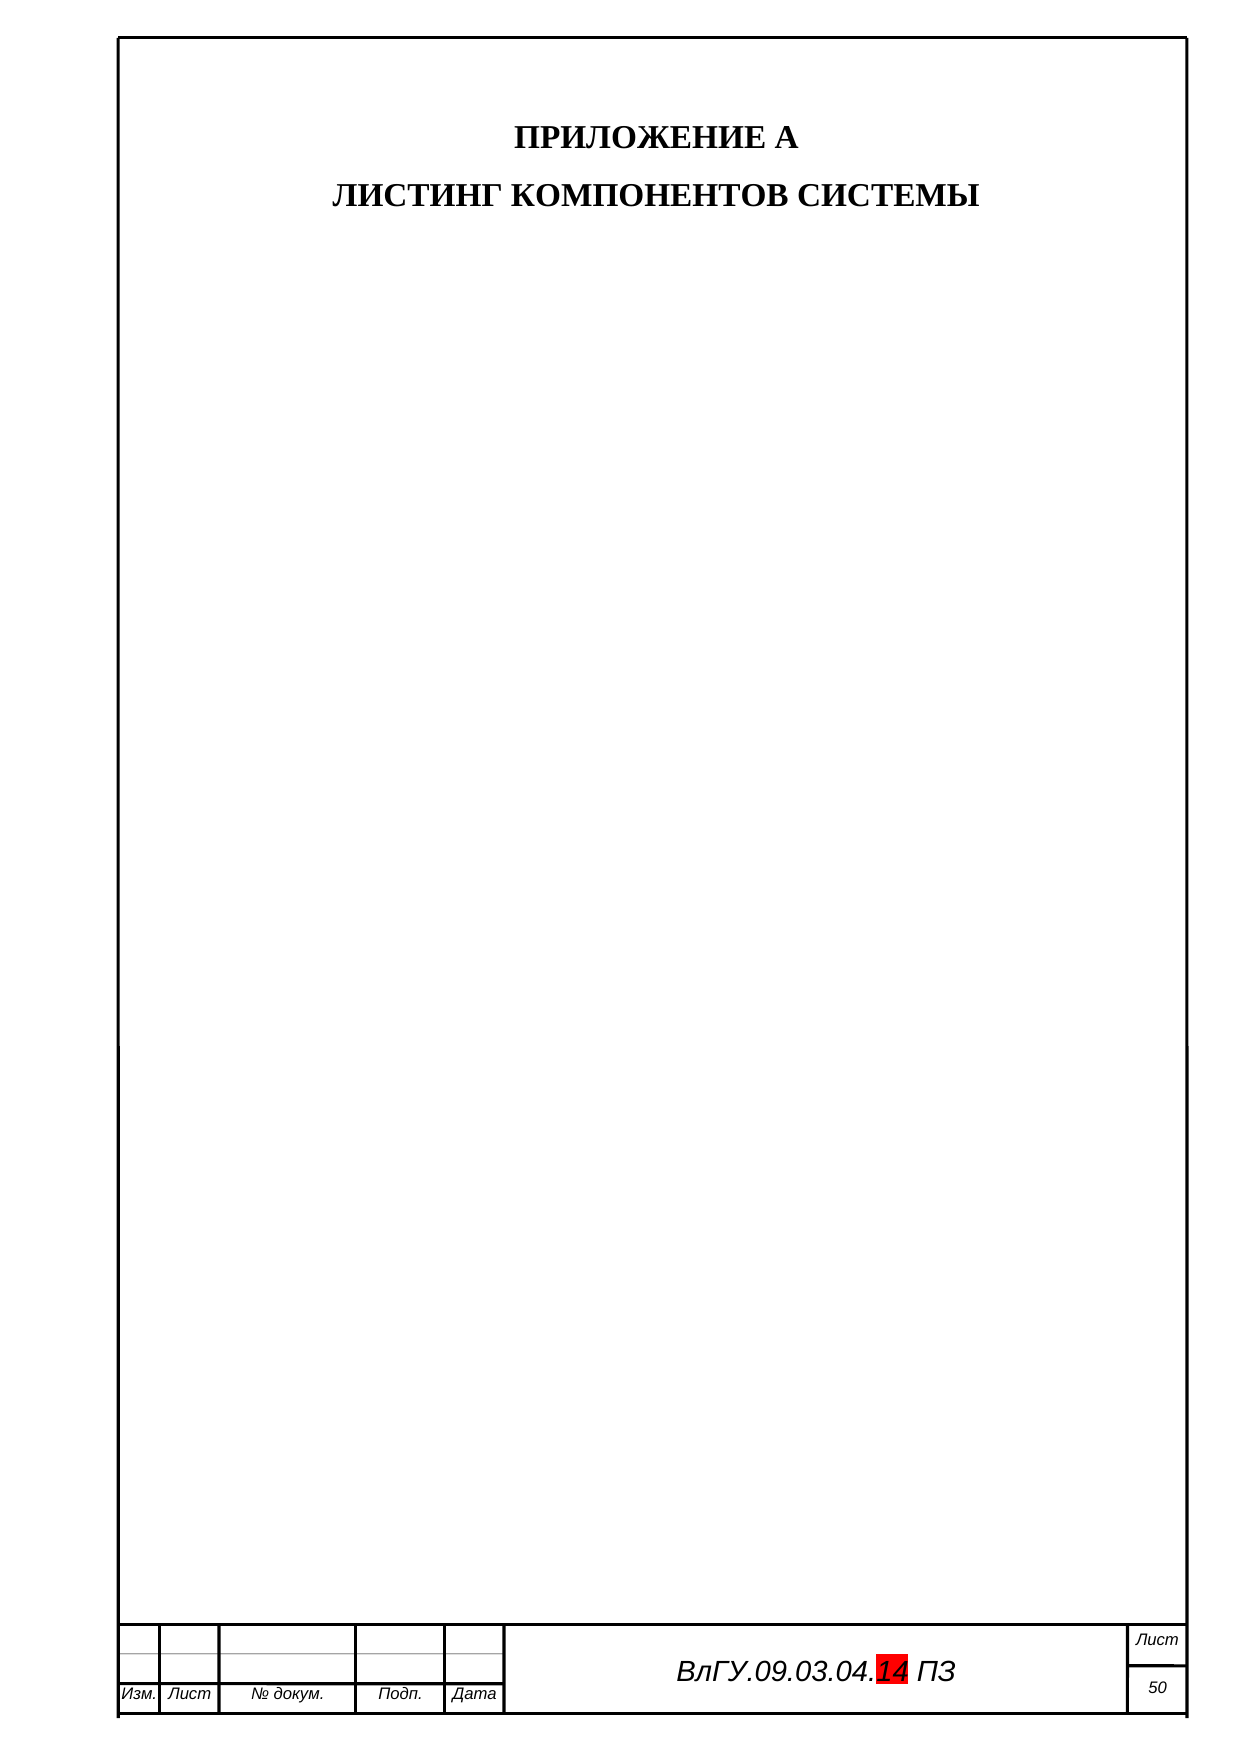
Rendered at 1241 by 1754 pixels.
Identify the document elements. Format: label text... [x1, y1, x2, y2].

subtitle ПРИЛОЖЕНИЕ А ЛИСТИНГ КОМПОНЕНТОВ СИСТЕМЫ [118, 118, 1194, 213]
